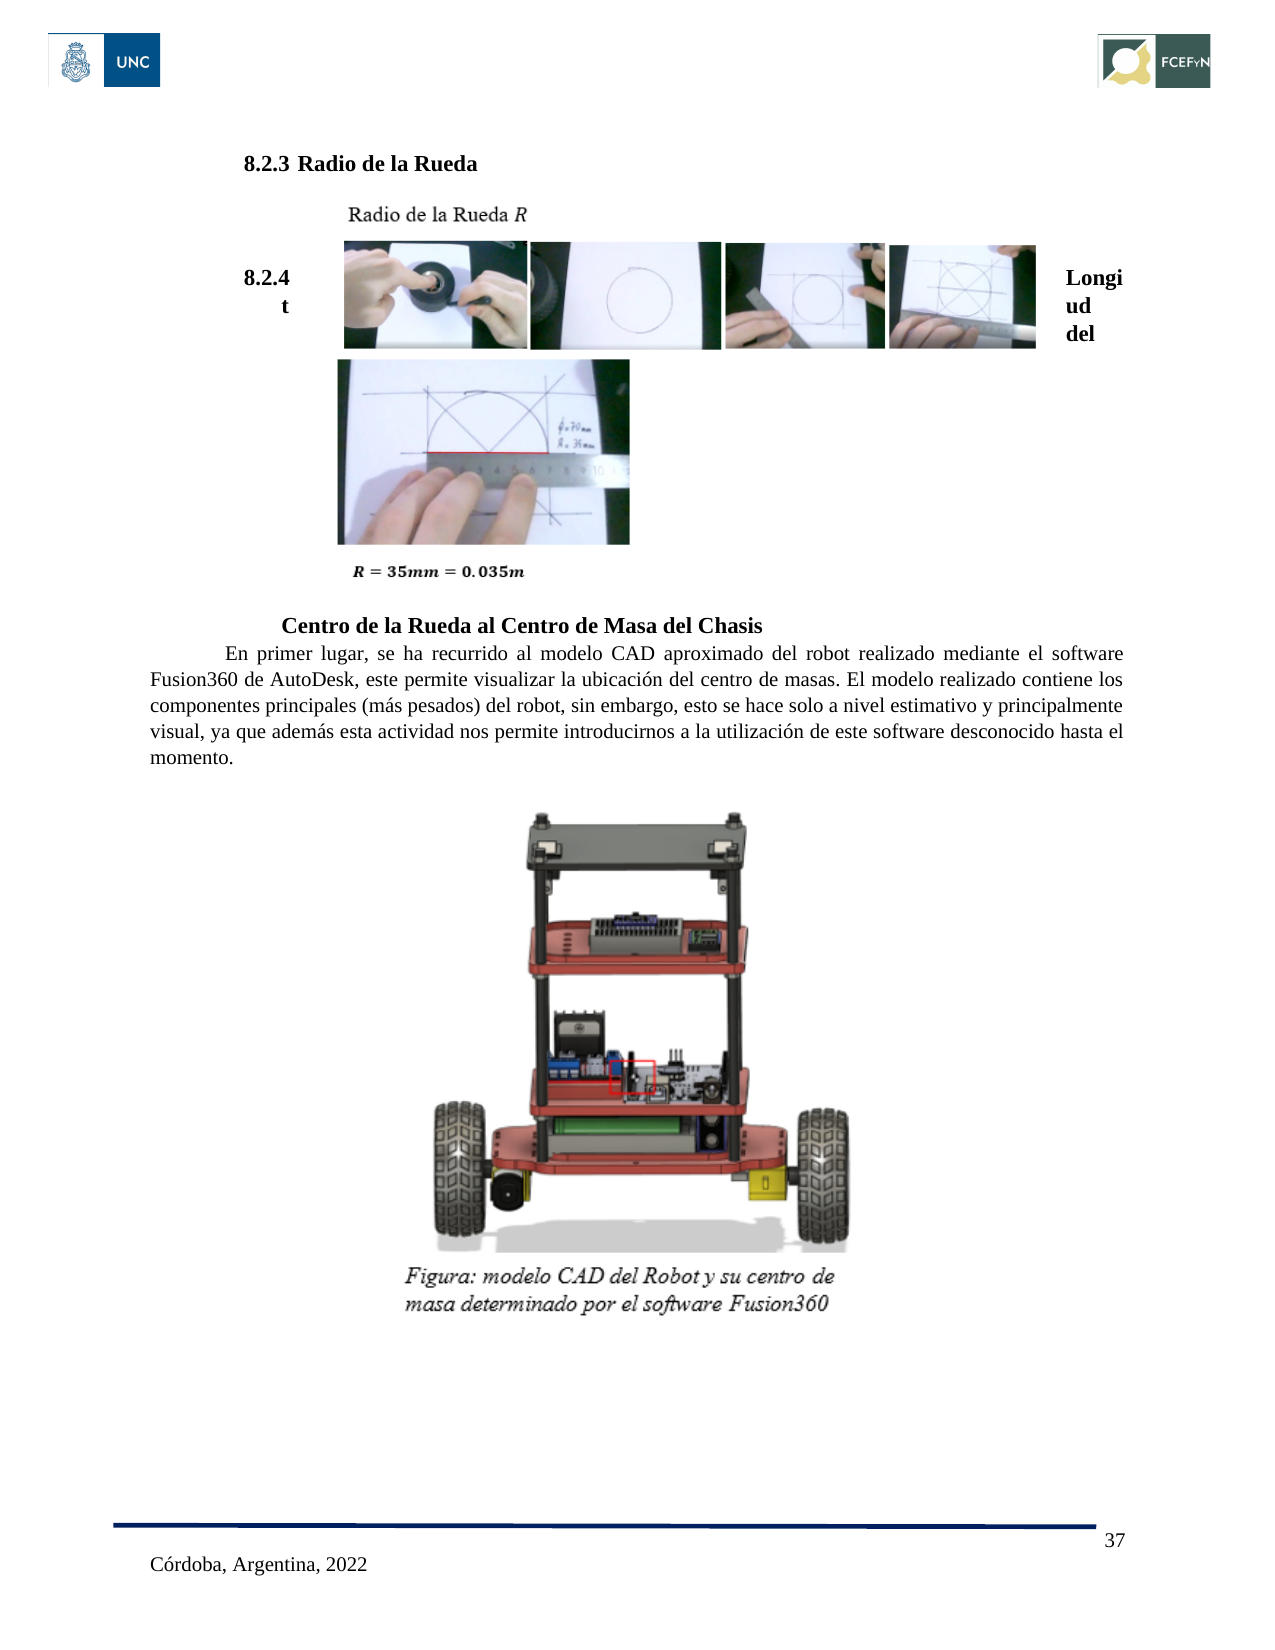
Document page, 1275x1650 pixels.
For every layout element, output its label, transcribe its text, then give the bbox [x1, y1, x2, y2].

picture [392, 788, 867, 1332]
subtitle Radio de la Rueda [244, 150, 1125, 176]
picture [316, 187, 1048, 588]
picture [1097, 34, 1211, 88]
text En primer lugar, se ha recurrido al modelo CAD aproximado del robot realizado mediante el software Fusion360 de AutoDesk, este permite visualizar la ubicación del centro de masas. El modelo realizado contiene los componentes principales (más pesados) del robot, sin embargo, esto se hace solo a nivel estimativo y principalmente visual, ya que además esta actividad nos permite introducirnos a la utilización de este software desconocido hasta el momento. [150, 641, 1125, 769]
picture [47, 33, 160, 87]
